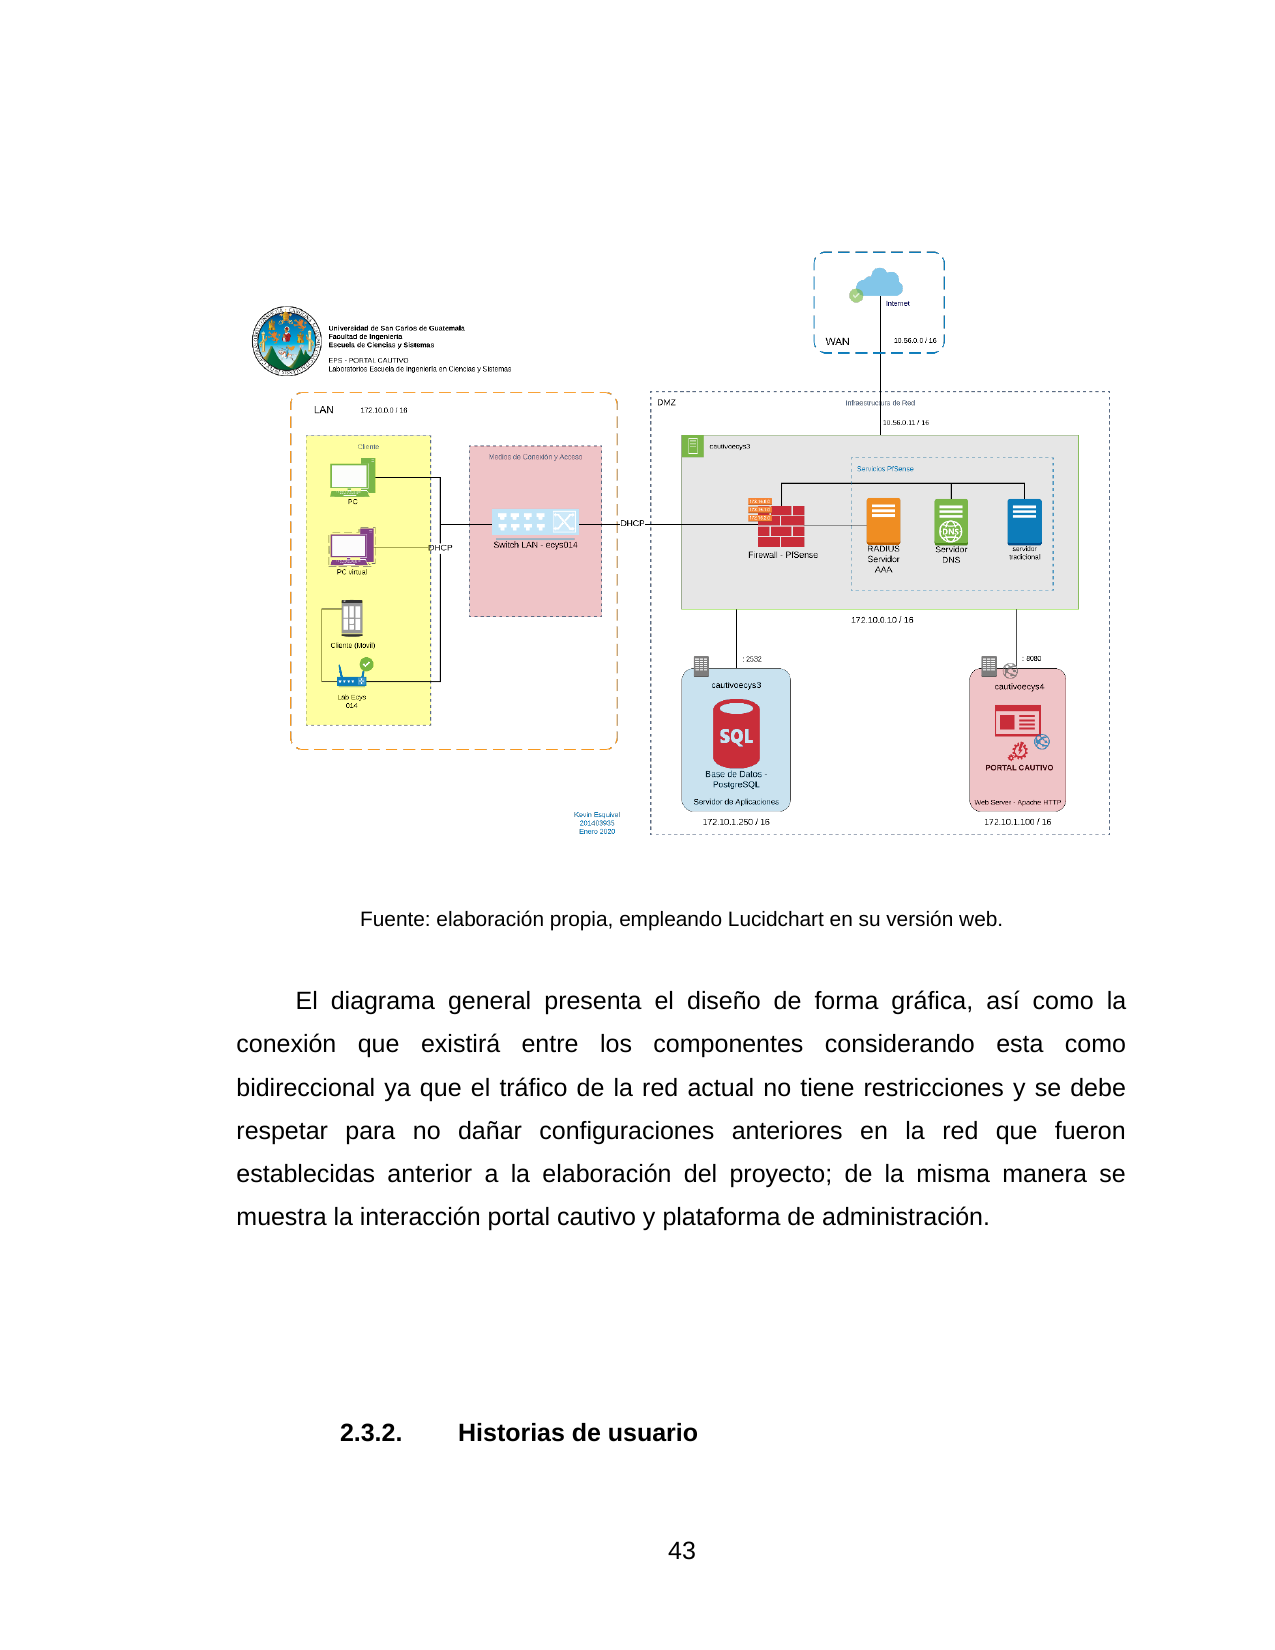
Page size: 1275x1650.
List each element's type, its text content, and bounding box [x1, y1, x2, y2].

text Historias de usuario [340, 1418, 1127, 1446]
text El diagrama general presenta el diseño de forma gráfica, así como la conexión que existirá entre los componentes considerando esta como bidireccional ya que el tráfico de la red actual no tiene restricciones y se debe respetar para no dañar configuraciones anteriores en la red que fueron establecidas anterior a la elaboración del proyecto; de la misma manera se muestra la interacción portal cautivo y plataforma de administración. [236, 986, 1127, 1231]
text Fuente: elaboración propia, empleando Lucidchart en su versión web. [236, 907, 1127, 931]
picture [236, 236, 1128, 850]
